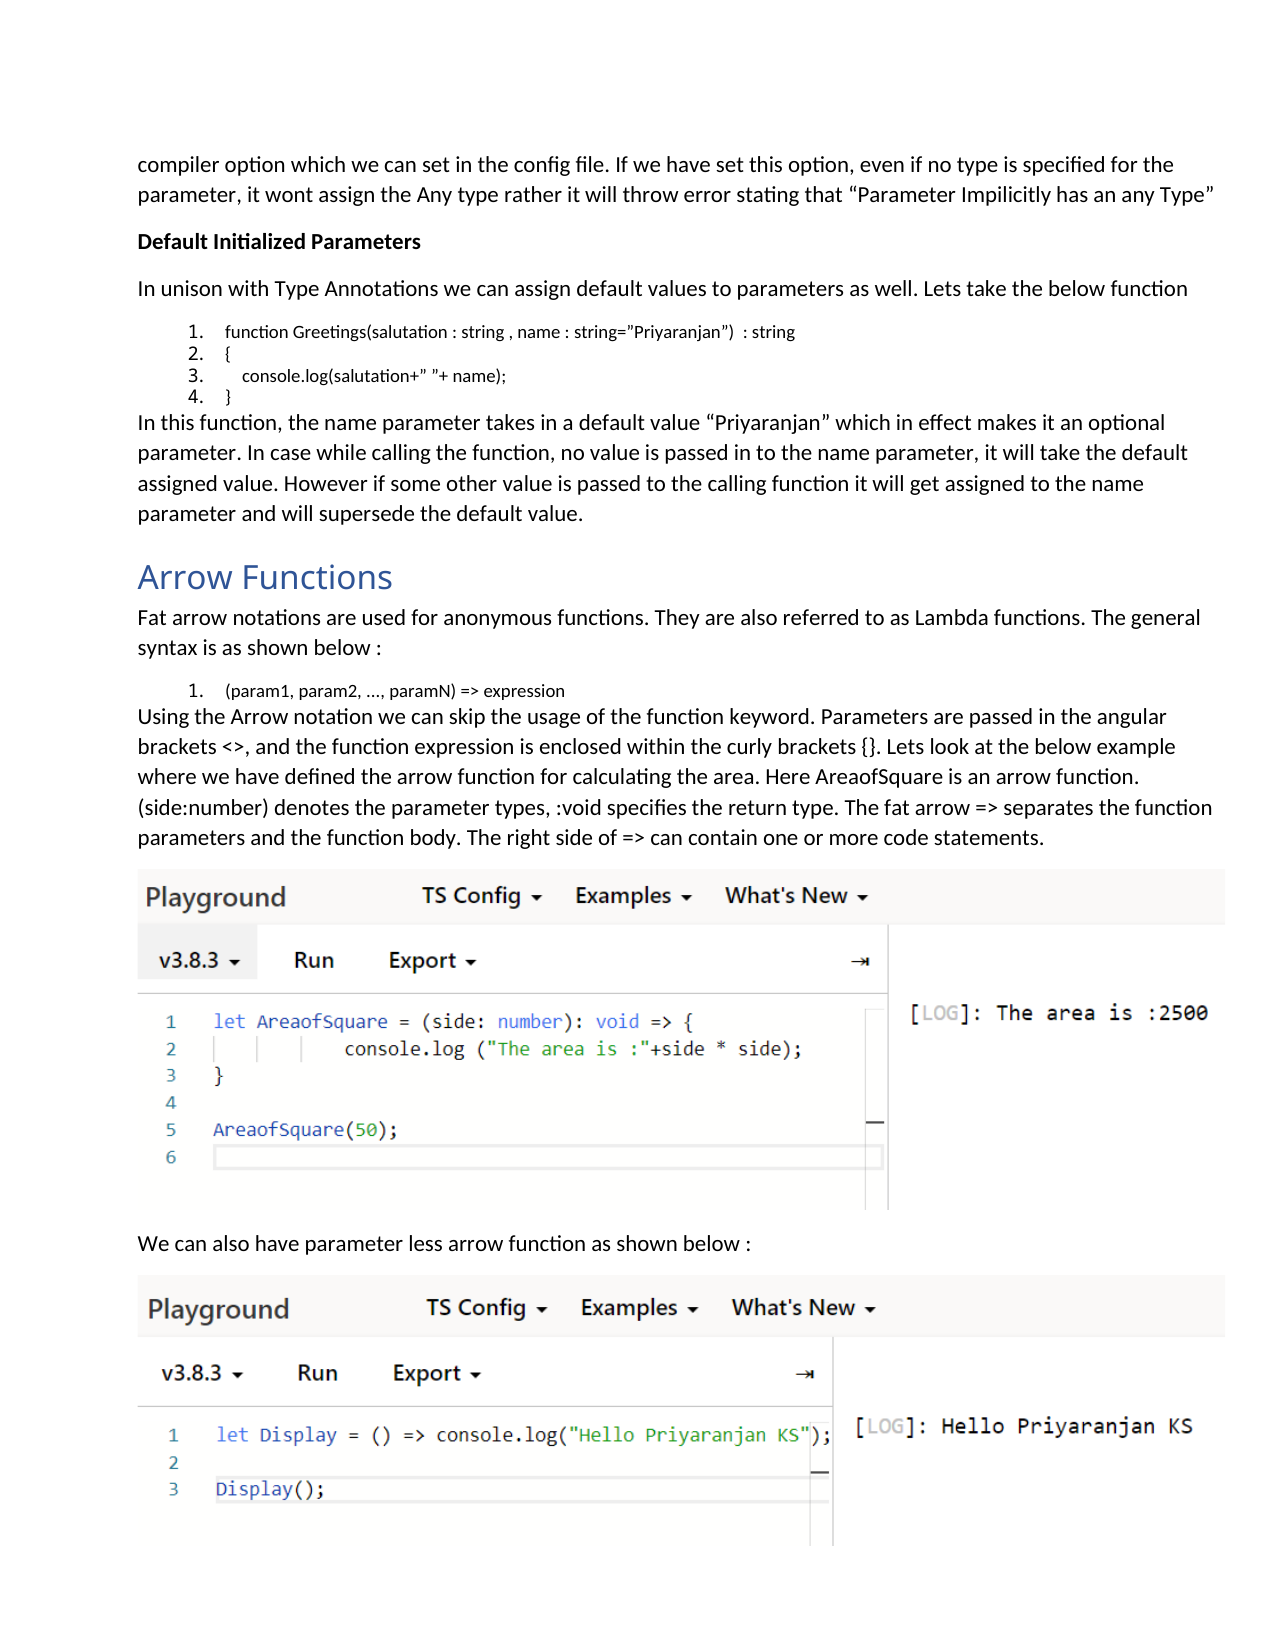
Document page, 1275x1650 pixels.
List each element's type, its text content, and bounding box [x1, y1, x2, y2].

list { [187, 343, 1225, 364]
text In this function, the name parameter takes in a default value “Priyaranjan” which in effect makes it an optional parameter. In case while calling the function, no value is passed in to the name parameter, it will take the default assigned value. However if some other value is passed to the calling function it will get assigned to the name parameter and will supersede the default value. [137, 408, 1225, 527]
list (param1, param2, ..., paramN) => expression [187, 680, 1225, 702]
text We can also have parameter less arrow function as shown below : [137, 1229, 1225, 1257]
list } [187, 386, 1225, 408]
picture [137, 869, 1225, 1210]
text In unison with Type Annotations we can assign default values to parameters as well. Lets take the below function [137, 274, 1225, 302]
list console.log(salutation+” ”+ name); [187, 364, 1225, 386]
list function Greetings(salutation : string , name : string=”Priyaranjan”) : string [187, 321, 1225, 343]
text Fat arrow notations are used for anonymous functions. They are also referred to as Lambda functions. The general syntax is as shown below : [137, 603, 1225, 661]
text Default Initialized Parameters [137, 227, 1225, 255]
picture [137, 1275, 1225, 1546]
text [137, 150, 1225, 208]
subtitle Arrow Functions [137, 554, 1225, 599]
text Using the Arrow notation we can skip the usage of the function keyword. Parameters are passed in the angular brackets <>, and the function expression is enclosed within the curly brackets {}. Lets look at the below example where we have defined the arrow function for calculating the area. Here AreaofSquare is an arrow function. (side:number) denotes the parameter types, :void specifies the return type. The fat arrow => separates the function parameters and the function body. The right side of => can contain one or more code statements. [137, 702, 1225, 851]
